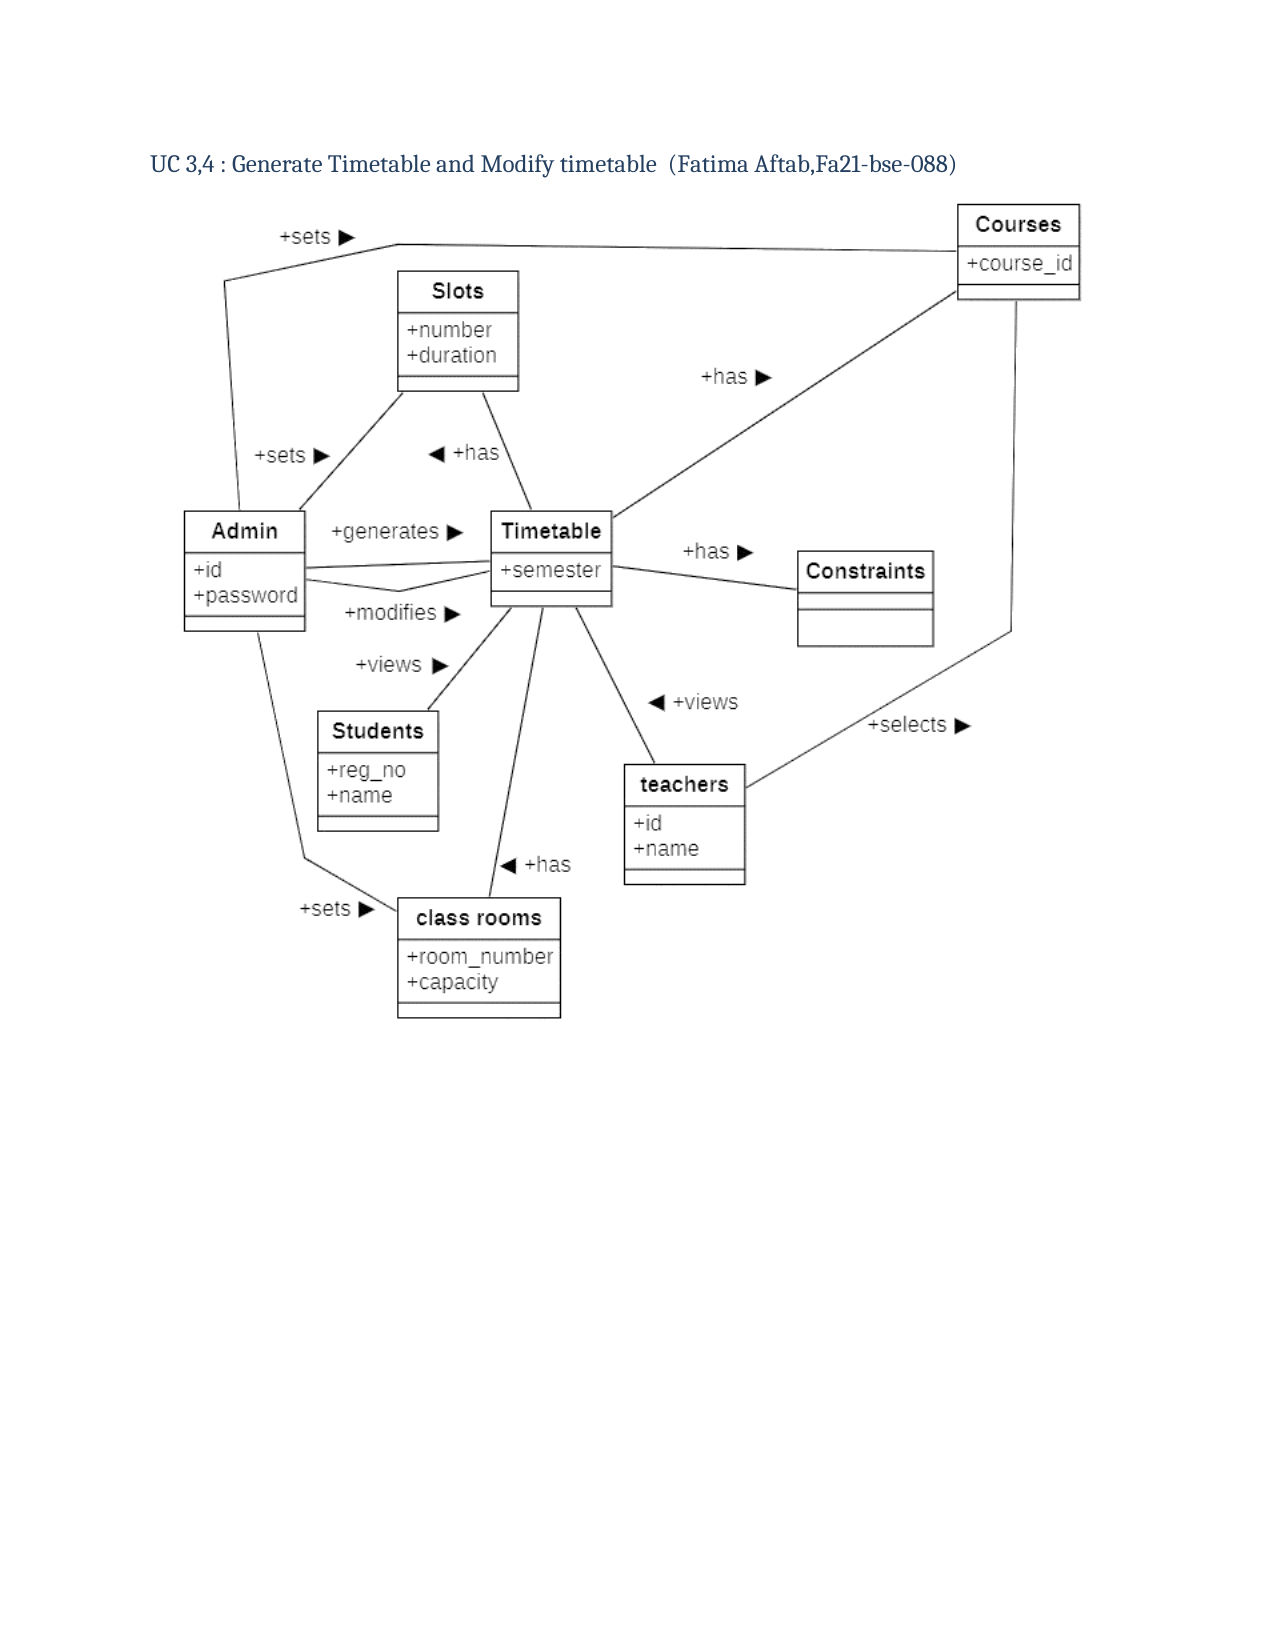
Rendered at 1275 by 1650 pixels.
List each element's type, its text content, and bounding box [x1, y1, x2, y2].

picture [168, 188, 1144, 1084]
subtitle UC 3,4 : Generate Timetable and Modify timetable (Fatima Aftab,Fa21-bse-088) [150, 150, 1125, 179]
